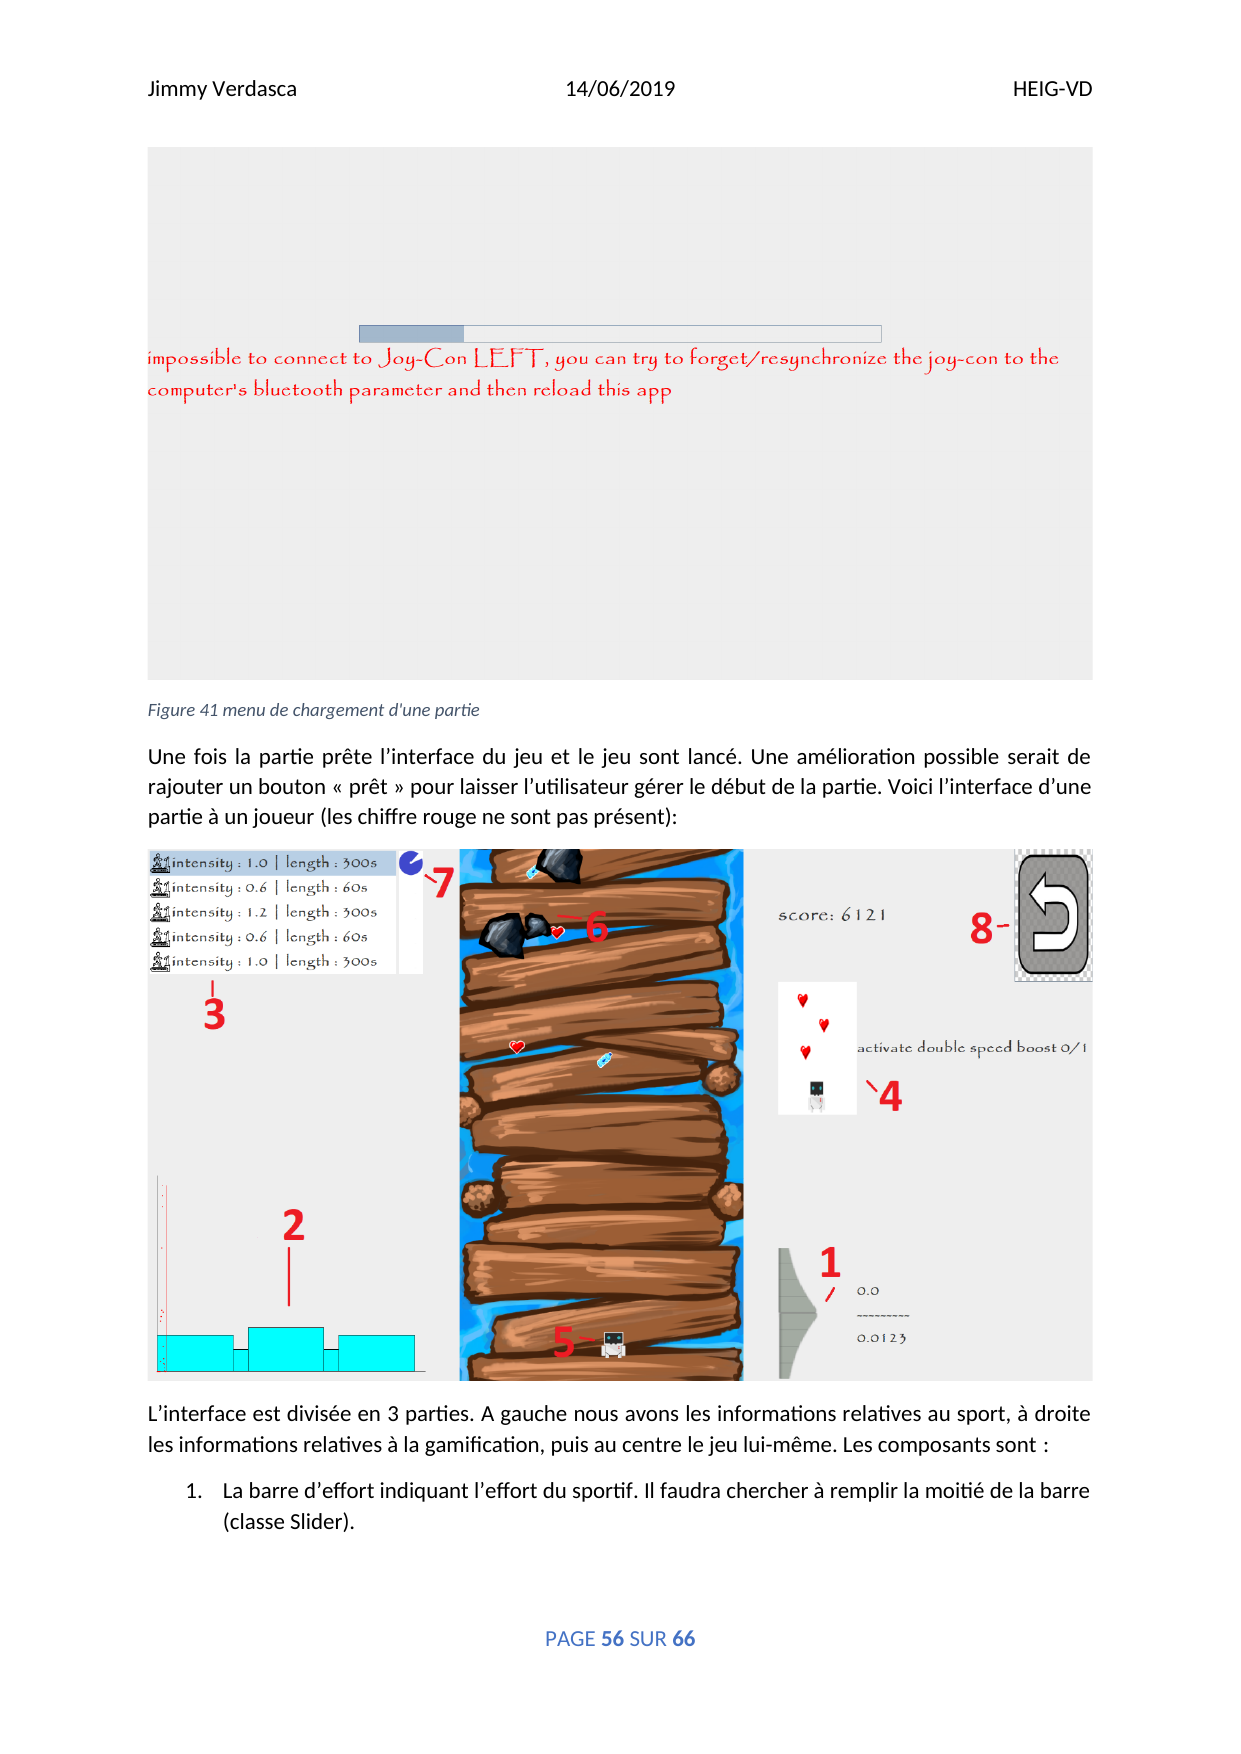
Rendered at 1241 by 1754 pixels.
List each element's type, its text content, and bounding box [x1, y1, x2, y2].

picture [147, 147, 1093, 680]
list La barre d’effort indiquant l’effort du sportif. Il faudra chercher à remplir la moitié de la barre (classe Slider). [185, 1477, 1093, 1535]
text L’interface est divisée en 3 parties. A gauche nous avons les informations relatives au sport, à droite les informations relatives à la gamification, puis au centre le jeu lui-même. Les composants sont : [148, 1399, 1093, 1458]
picture [147, 849, 1093, 1381]
text Une fois la partie prête l’interface du jeu et le jeu sont lancé. Une amélioration possible serait de rajouter un bouton « prêt » pour laisser l’utilisateur gérer le début de la partie. Voici l’interface d’une partie à un joueur (les chiffre rouge ne sont pas présent): [148, 742, 1093, 830]
